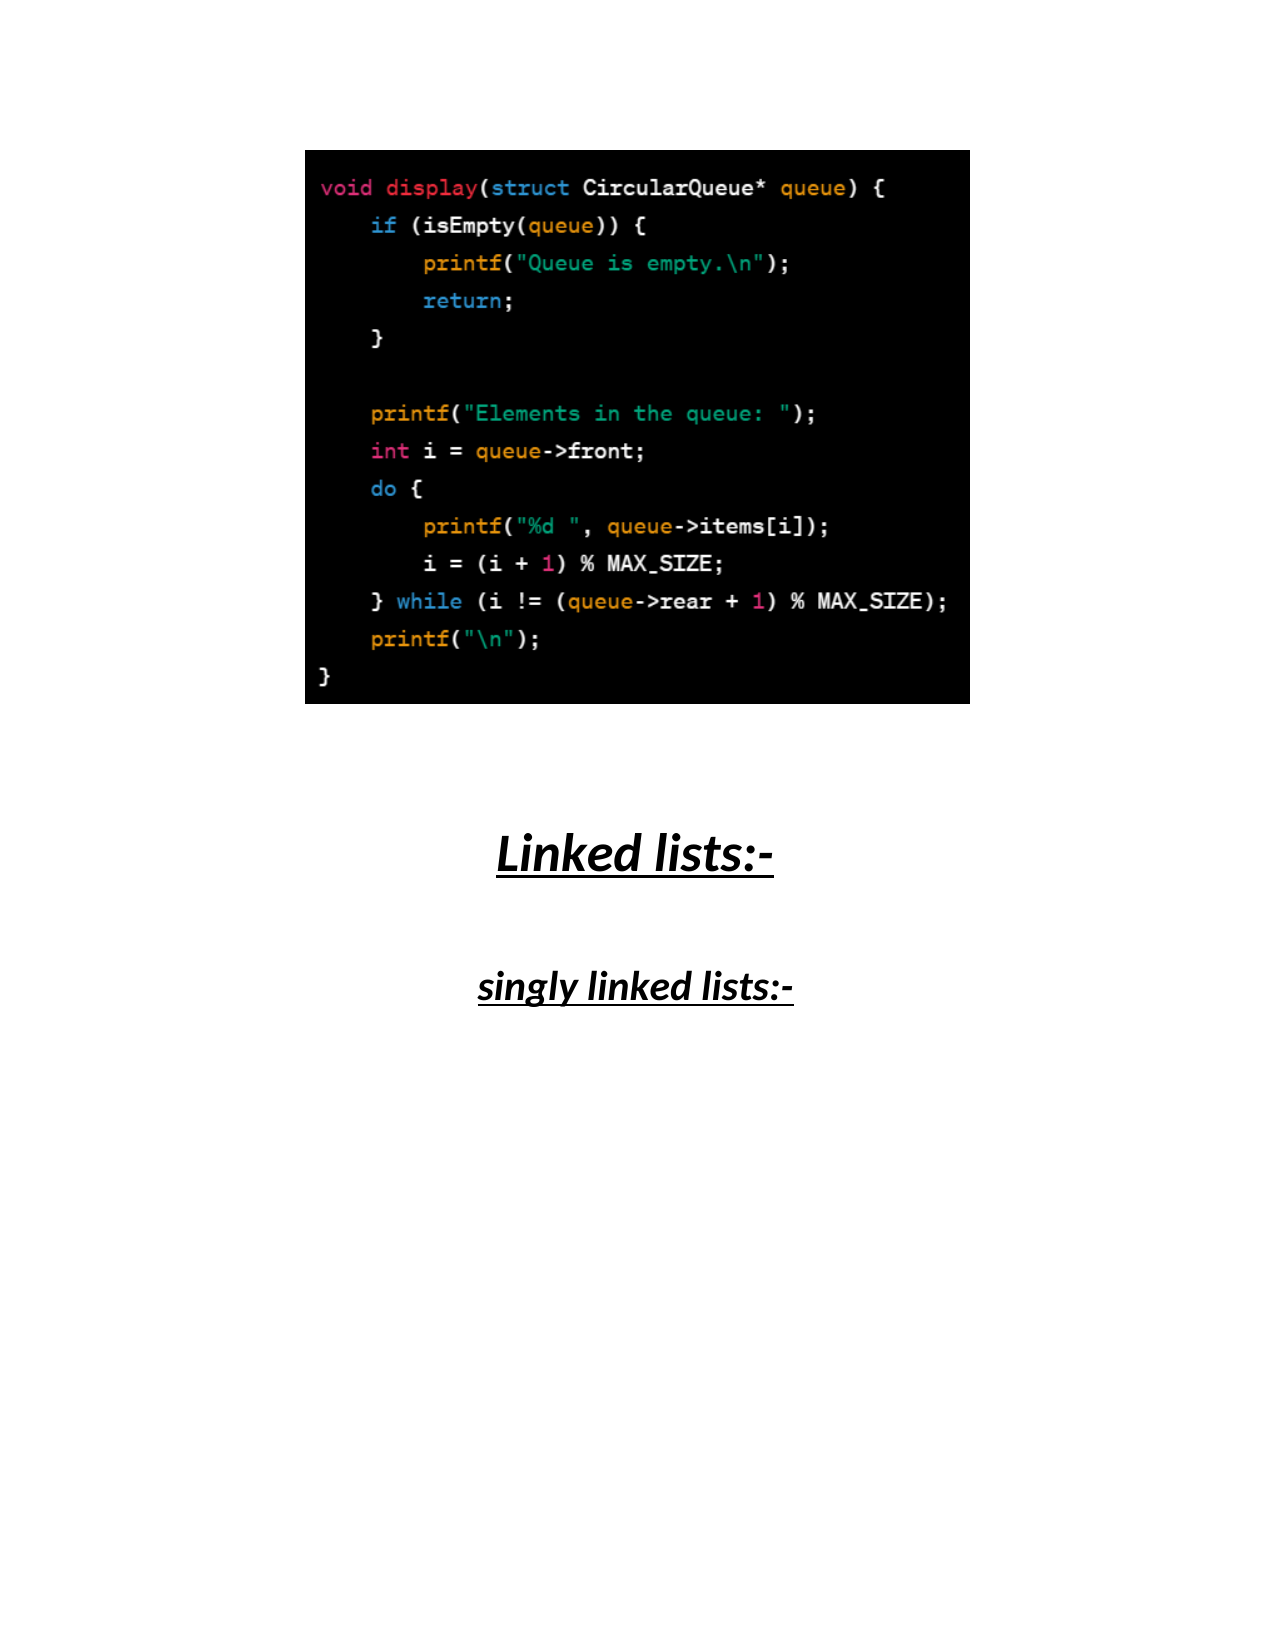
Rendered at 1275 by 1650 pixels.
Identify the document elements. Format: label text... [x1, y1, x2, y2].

picture [305, 150, 970, 704]
